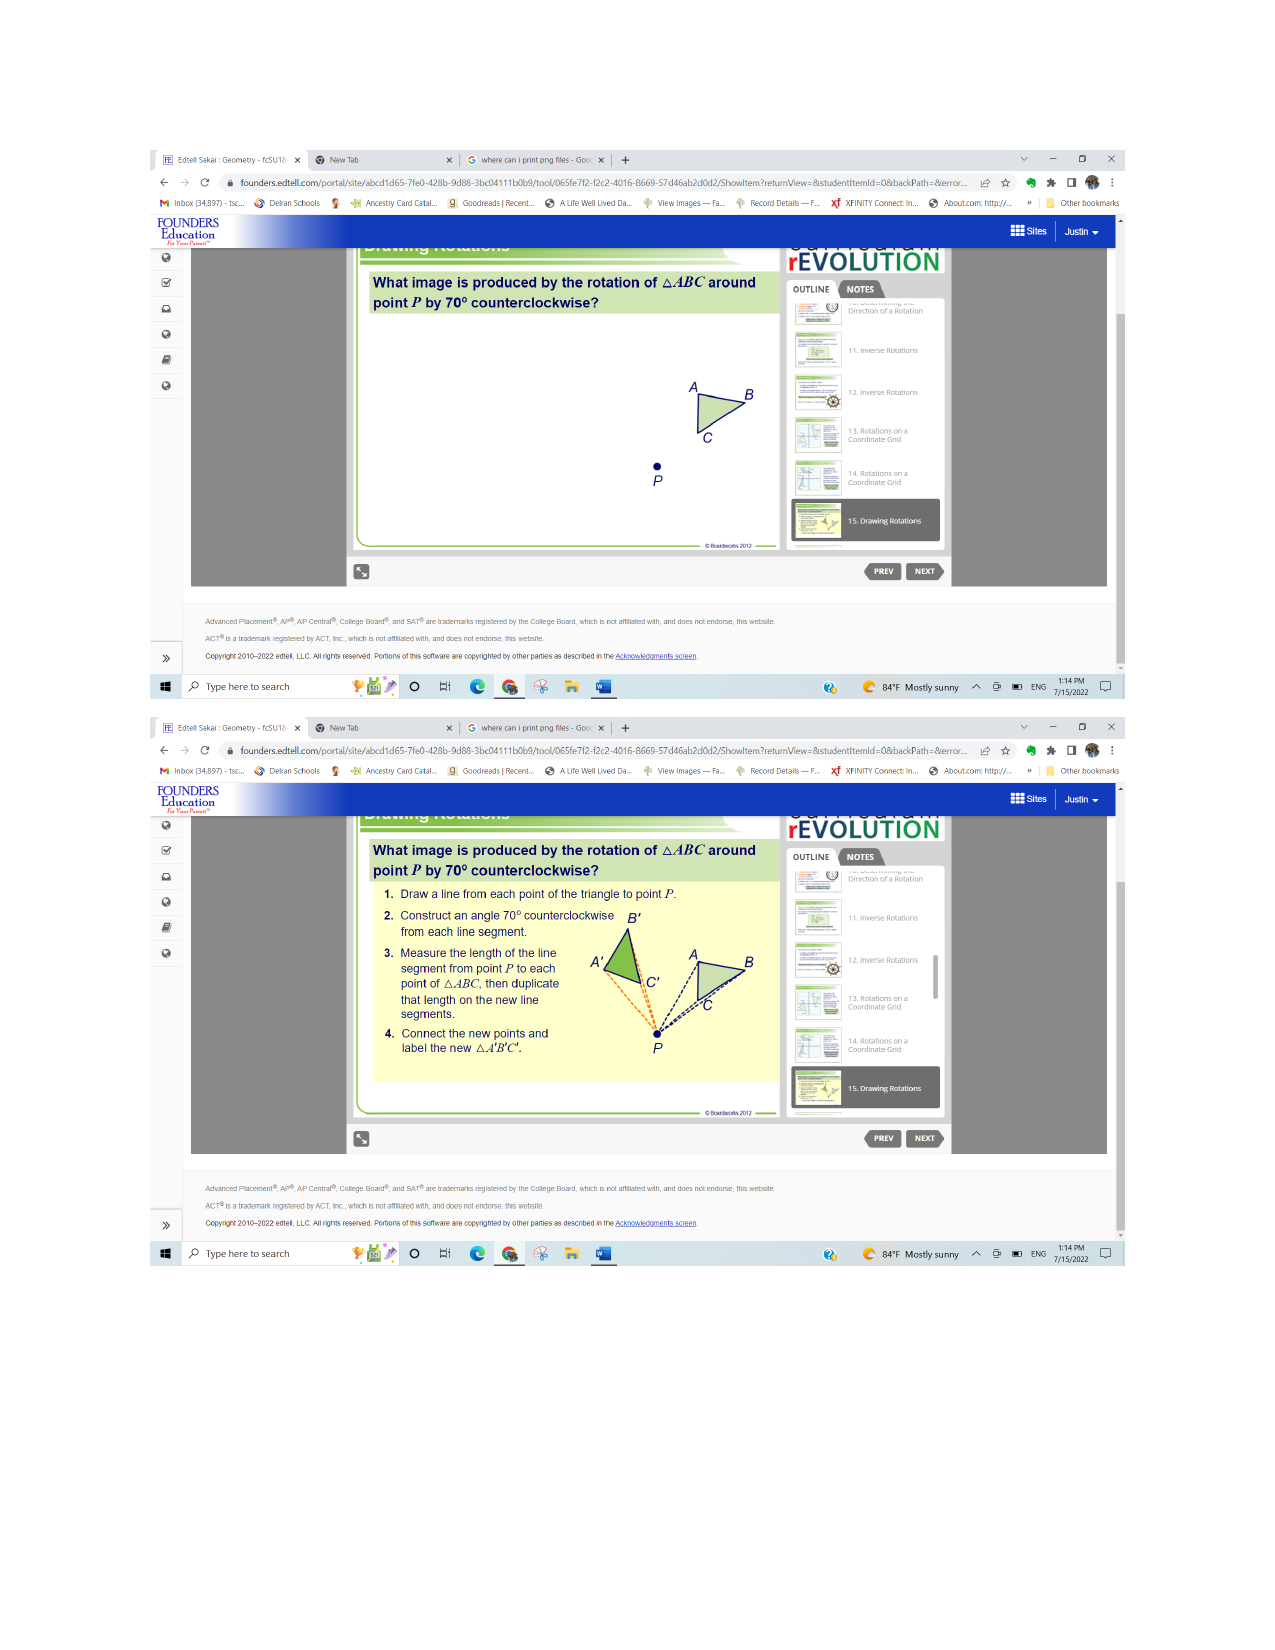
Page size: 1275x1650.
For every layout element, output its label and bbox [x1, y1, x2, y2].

picture [150, 717, 1125, 1266]
picture [150, 150, 1125, 699]
